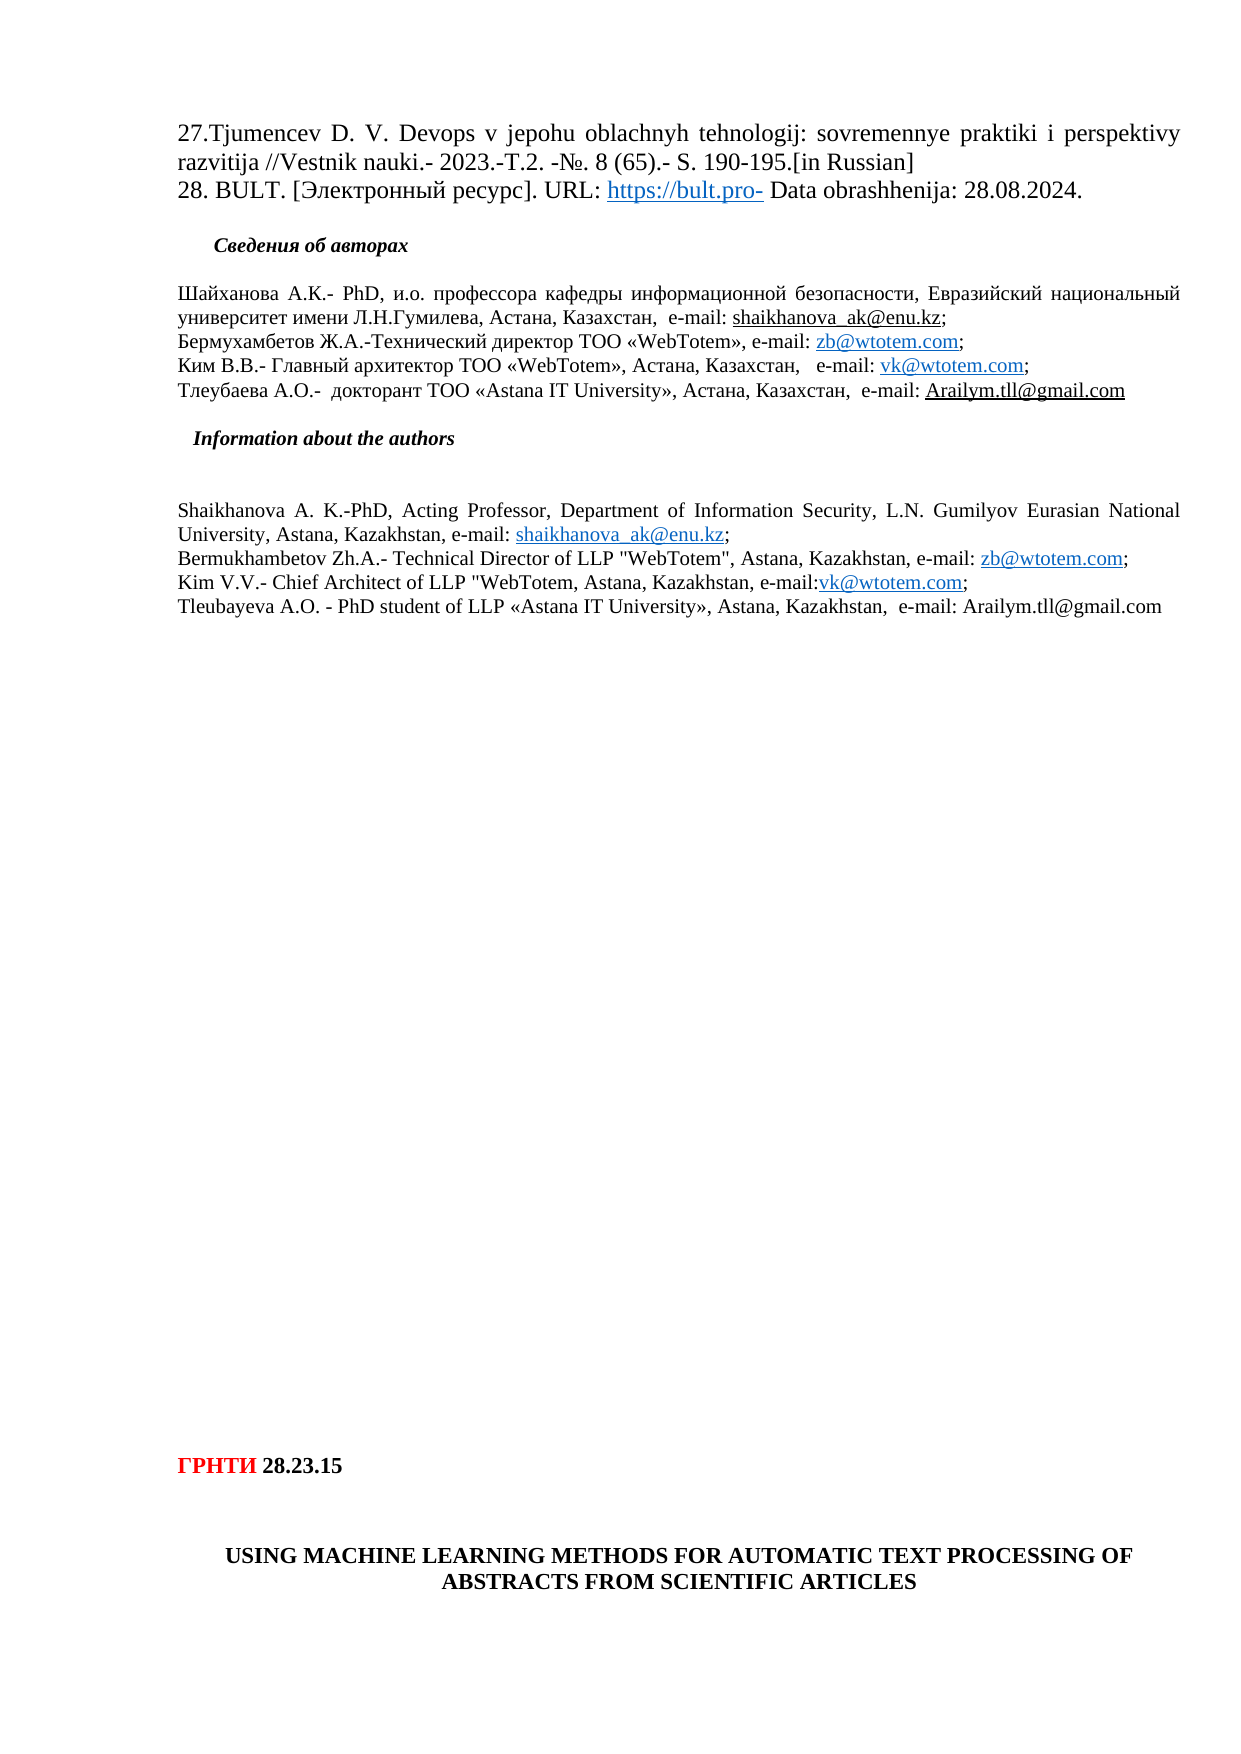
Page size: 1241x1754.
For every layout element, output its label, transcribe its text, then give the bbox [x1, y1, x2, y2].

text Tleubayeva A.O. - PhD student of LLP «Astana IT University», Astana, Kazakhstan, e-mail: Arailym.tll@gmail.com [888, 594, 1181, 618]
text Шайханова А.К.- PhD, и.о. профессора кафедры информационной безопасности, Евразийский национальный университет имени Л.Н.Гумилева, Астана, Казахстан, e-mail: shaikhanova_ak@enu.kz; [177, 281, 1181, 329]
text Kim V.V.- Chief Architect of LLP "WebTotem, Astana, Kazakhstan, e-mail:vk@wtotem.com; [177, 570, 584, 594]
text Bermukhambetov Zh.A.- Technical Director of LLP "WebTotem", Astana, Kazakhstan, e-mail: zb@wtotem.com; [911, 546, 1181, 570]
text Bermukhambetov Zh.A.- Technical Director of LLP "WebTotem", Astana, Kazakhstan, e-mail: zb@wtotem.com; [177, 546, 740, 570]
text Бермухамбетов Ж.А.-Технический директор ТОО «WebTotem», e-mail: zb@wtotem.com; [177, 329, 1181, 353]
text 28. BULT. [Электронный ресурс]. URL: https://bult.pro- Data obrashhenija: 28.08.2024. [177, 176, 1181, 204]
text Shaikhanova A. K.-PhD, Acting Professor, Department of Information Security, L.N. Gumilyov Eurasian National University, Astana, Kazakhstan, e-mail: shaikhanova_ak@enu.kz; [177, 498, 1181, 546]
text Сведения об авторах [177, 233, 1181, 257]
text Тлеубаева А.О.- докторант ТОО «Astana IT University», Астана, Казахстан, e-mail: Arailym.tll@gmail.com [177, 377, 1181, 402]
text Ким В.В.- Главный архитектор ТОО «WebTotem», Астана, Казахстан, e-mail: vk@wtotem.com; [177, 353, 1181, 377]
text Tleubayeva A.O. - PhD student of LLP «Astana IT University», Astana, Kazakhstan, e-mail: Arailym.tll@gmail.com [177, 594, 712, 618]
list USING MACHINE LEARNING METHODS FOR AUTOMATIC TEXT PROCESSING OF ABSTRACTS FROM SCIENTIFIC ARTICLES [177, 1542, 1181, 1595]
text Information about the authors [177, 426, 1181, 450]
text Kim V.V.- Chief Architect of LLP "WebTotem, Astana, Kazakhstan, e-mail:vk@wtotem.com; [754, 570, 1181, 594]
text ГРНТИ 28.23.15 [177, 1452, 1181, 1478]
text 27.Tjumencev D. V. Devops v jepohu oblachnyh tehnologij: sovremennye praktiki i perspektivy razvitija //Vestnik nauki.- 2023.-T.2. -№. 8 (65).- S. 190-195.[in Russian] [177, 118, 1181, 176]
